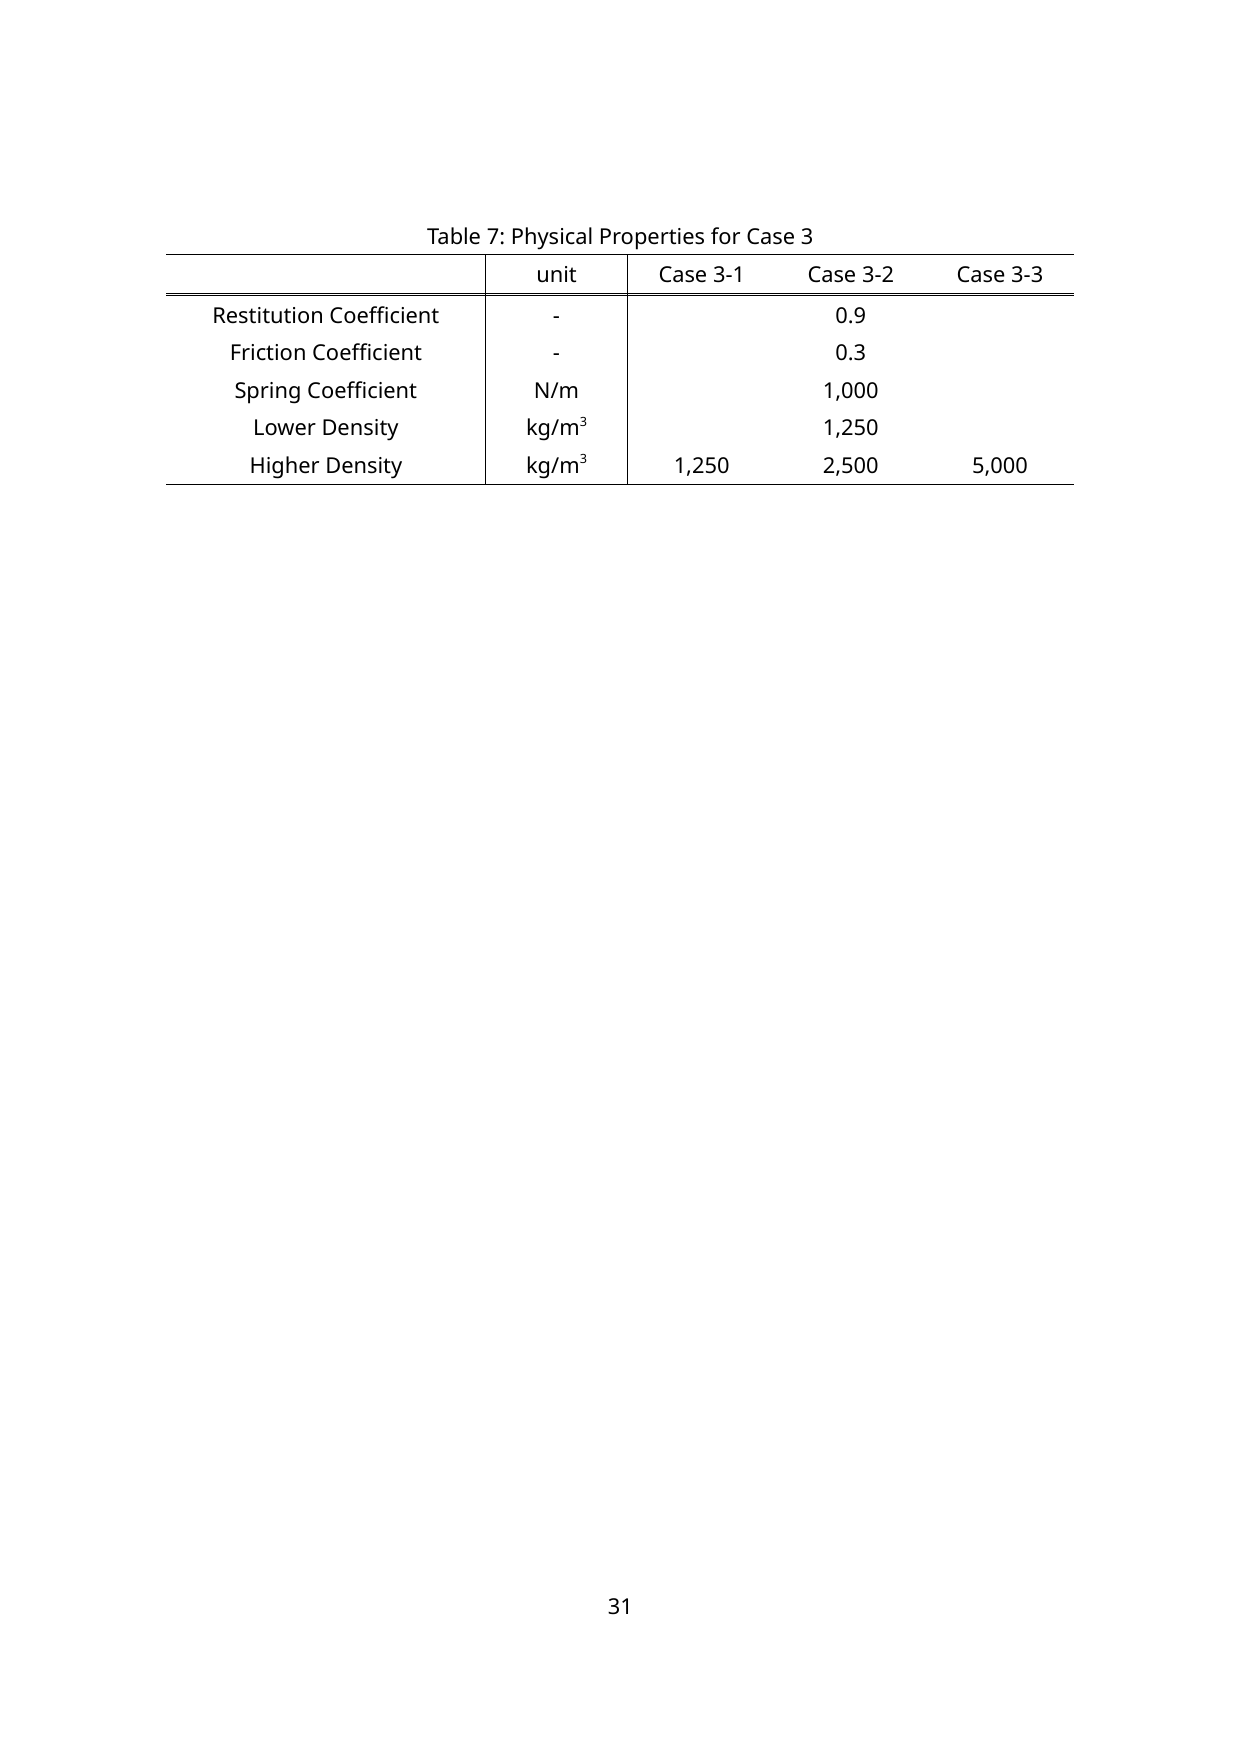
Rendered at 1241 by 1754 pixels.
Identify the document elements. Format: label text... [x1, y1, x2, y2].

table_cell kg/m3 [486, 409, 627, 446]
table_cell 1,000 [628, 371, 1074, 408]
table_header Case 3-2 [776, 255, 925, 293]
table_cell N/m [486, 371, 627, 408]
table_header Case 3-3 [925, 255, 1074, 293]
table_cell kg/m3 [486, 446, 627, 483]
subtitle Table 7: Physical Properties for Case 3 [177, 217, 1063, 254]
table_cell 1,250 [628, 446, 776, 483]
table_cell - [486, 334, 627, 371]
table_header unit [486, 255, 627, 293]
table_cell 2,500 [776, 446, 925, 483]
table_cell 1,250 [628, 409, 1074, 446]
table_cell 5,000 [925, 446, 1074, 483]
table_cell Friction Coefficient [166, 334, 485, 371]
table_cell Lower Density [166, 409, 485, 446]
table_cell 0.3 [628, 334, 1074, 371]
table_cell Spring Coefficient [166, 371, 485, 408]
table_header Case 3-1 [628, 255, 776, 293]
table_header [166, 255, 485, 293]
table_cell 0.9 [628, 296, 1074, 333]
table_cell Restitution Coefficient [166, 296, 485, 333]
table_cell - [486, 296, 627, 333]
table_cell Higher Density [166, 446, 485, 483]
